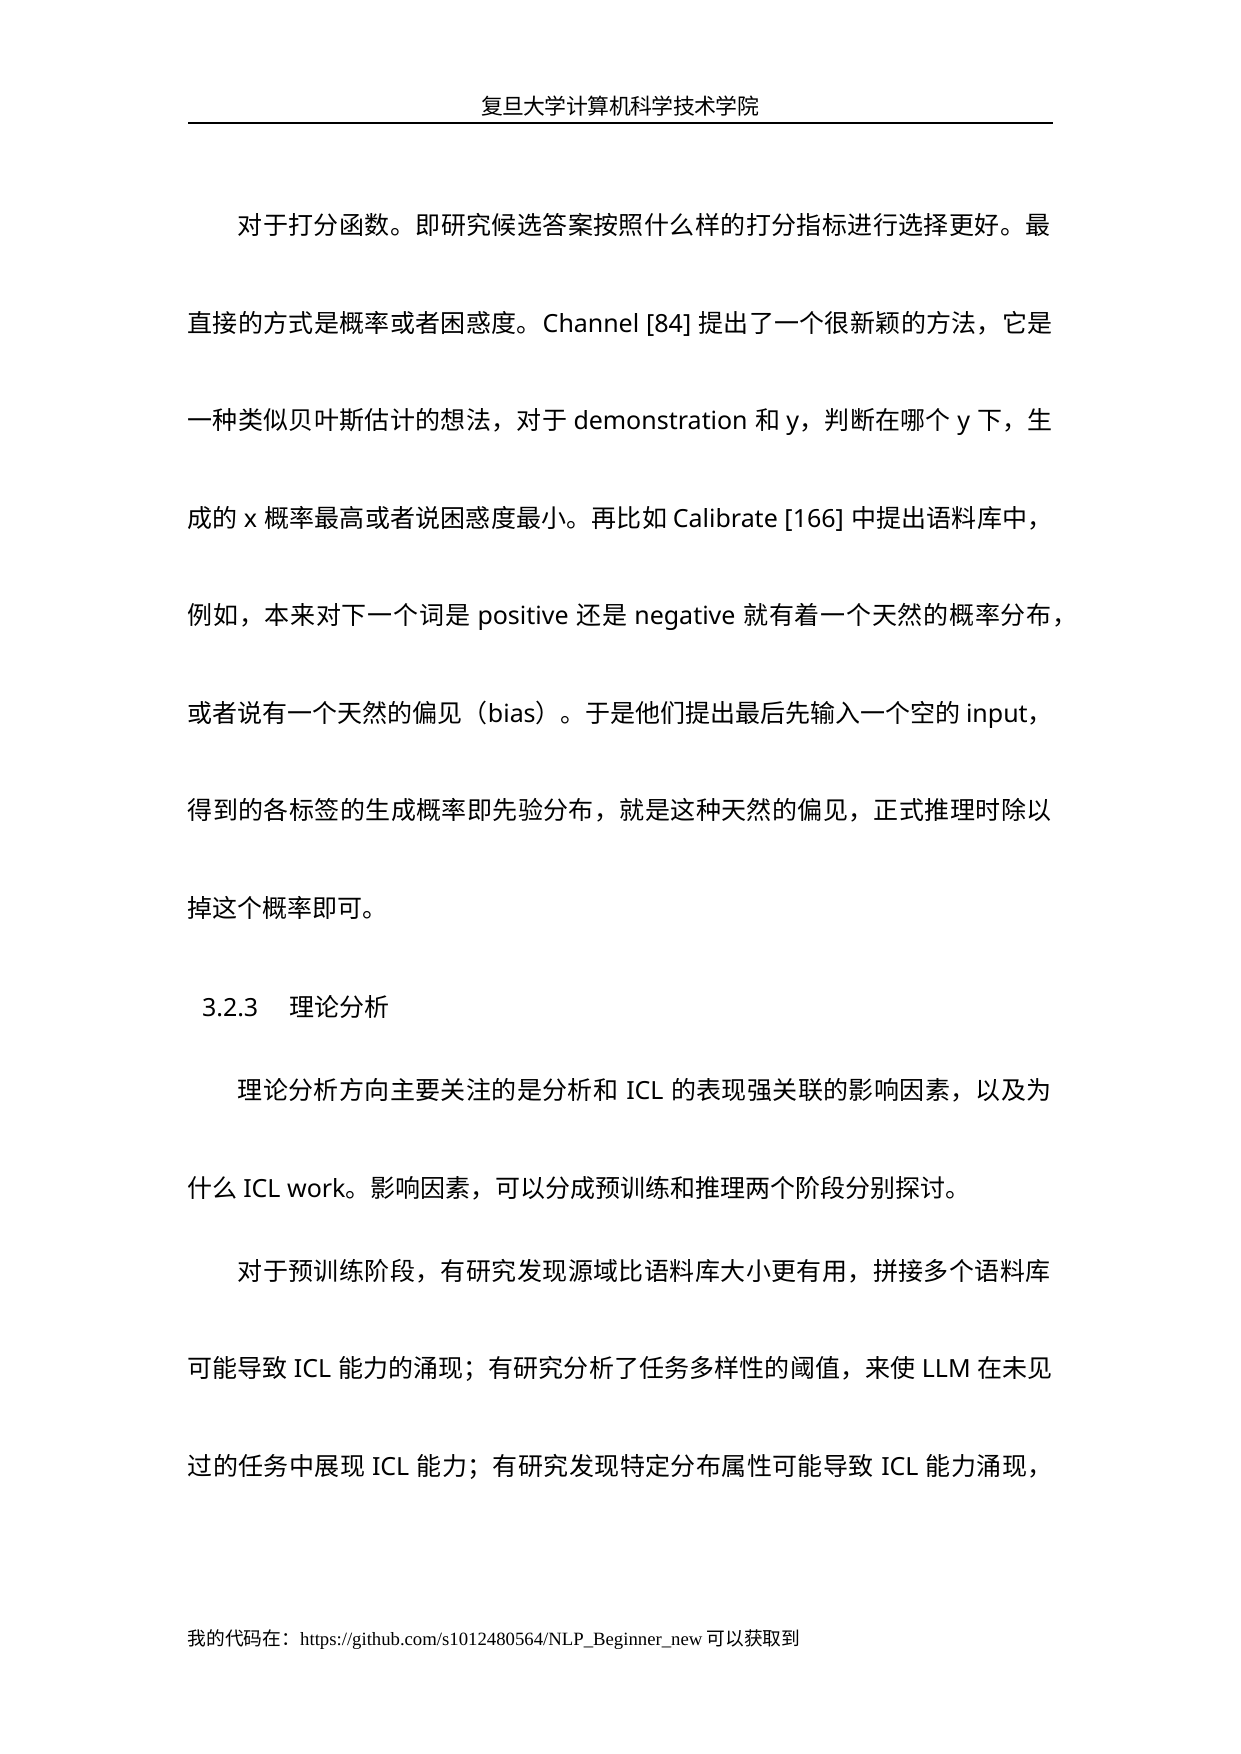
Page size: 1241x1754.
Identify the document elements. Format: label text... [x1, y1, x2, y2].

subtitle 理论分析 [202, 973, 1053, 1038]
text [187, 1237, 1053, 1497]
text 对于打分函数。即研究候选答案按照什么样的打分指标进行选择更好。最直接的方式是概率或者困惑度。Channel [84] 提出了一个很新颖的方法，它是一种类似贝叶斯估计的想法，对于 demonstration 和 y，判断在哪个 y 下，生成的 x 概率最高或者说困惑度最小。再比如Calibrate [166] 中提出语料库中，例如，本来对下一个词是 positive 还是 negative 就有着一个天然的概率分布，或者说有一个天然的偏见（bias）。于是他们提出最后先输入一个空的input，得到的各标签的生成概率即先验分布，就是这种天然的偏见，正式推理时除以掉这个概率即可。 [187, 191, 1053, 939]
text 理论分析方向主要关注的是分析和 ICL 的表现强关联的影响因素，以及为什么 ICL work。影响因素，可以分成预训练和推理两个阶段分别探讨。 [187, 1056, 1053, 1219]
